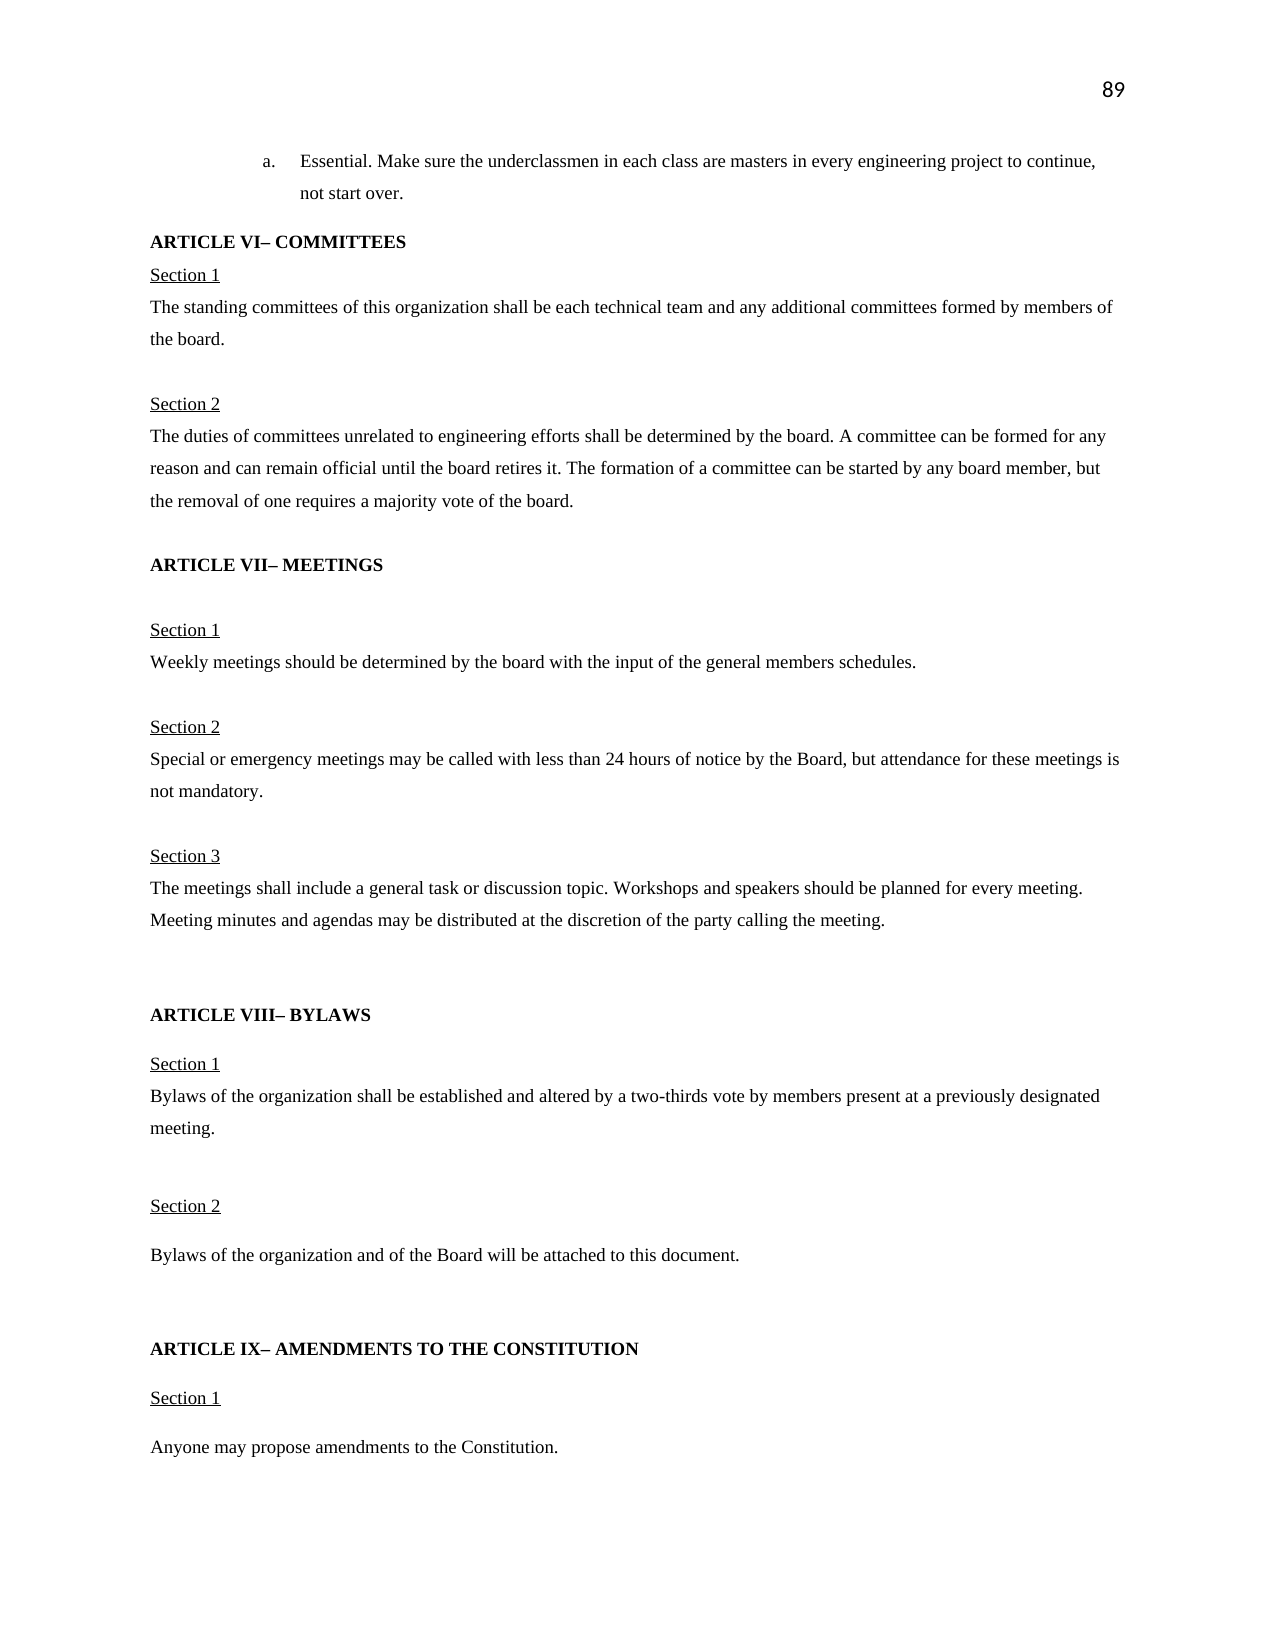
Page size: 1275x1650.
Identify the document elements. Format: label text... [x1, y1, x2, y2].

text ARTICLE VIII– BYLAWS [150, 1003, 1125, 1025]
text Section 1 Bylaws of the organization shall be established and altered by a two-thirds vote by members present at a previously designated meeting. [150, 1052, 1125, 1181]
list Essential. Make sure the underclassmen in each class are masters in every engineering project to continue, not start over. [262, 150, 1125, 204]
text Bylaws of the organization and of the Board will be attached to this document. [150, 1243, 1125, 1307]
text ARTICLE VI– COMMITTEES Section 1 The standing committees of this organization shall be each technical team and any additional committees formed by members of the board. Section 2 The duties of committees unrelated to engineering efforts shall be determined by the board. A committee can be formed for any reason and can remain official until the board retires it. The formation of a committee can be started by any board member, but the removal of one requires a majority vote of the board. ARTICLE VII– MEETINGS Section 1 Weekly meetings should be determined by the board with the input of the general members schedules. Section 2 Special or emergency meetings may be called with less than 24 hours of notice by the Board, but attendance for these meetings is not mandatory. Section 3 The meetings shall include a general task or discussion topic. Workshops and speakers should be planned for every meeting. Meeting minutes and agendas may be distributed at the discretion of the party calling the meeting. [150, 231, 1125, 973]
text Section 2 [150, 1194, 1125, 1216]
text Section 1 [150, 1387, 1125, 1408]
text ARTICLE IX– AMENDMENTS TO THE CONSTITUTION [150, 1338, 1125, 1359]
text Anyone may propose amendments to the Constitution. [150, 1436, 1125, 1457]
